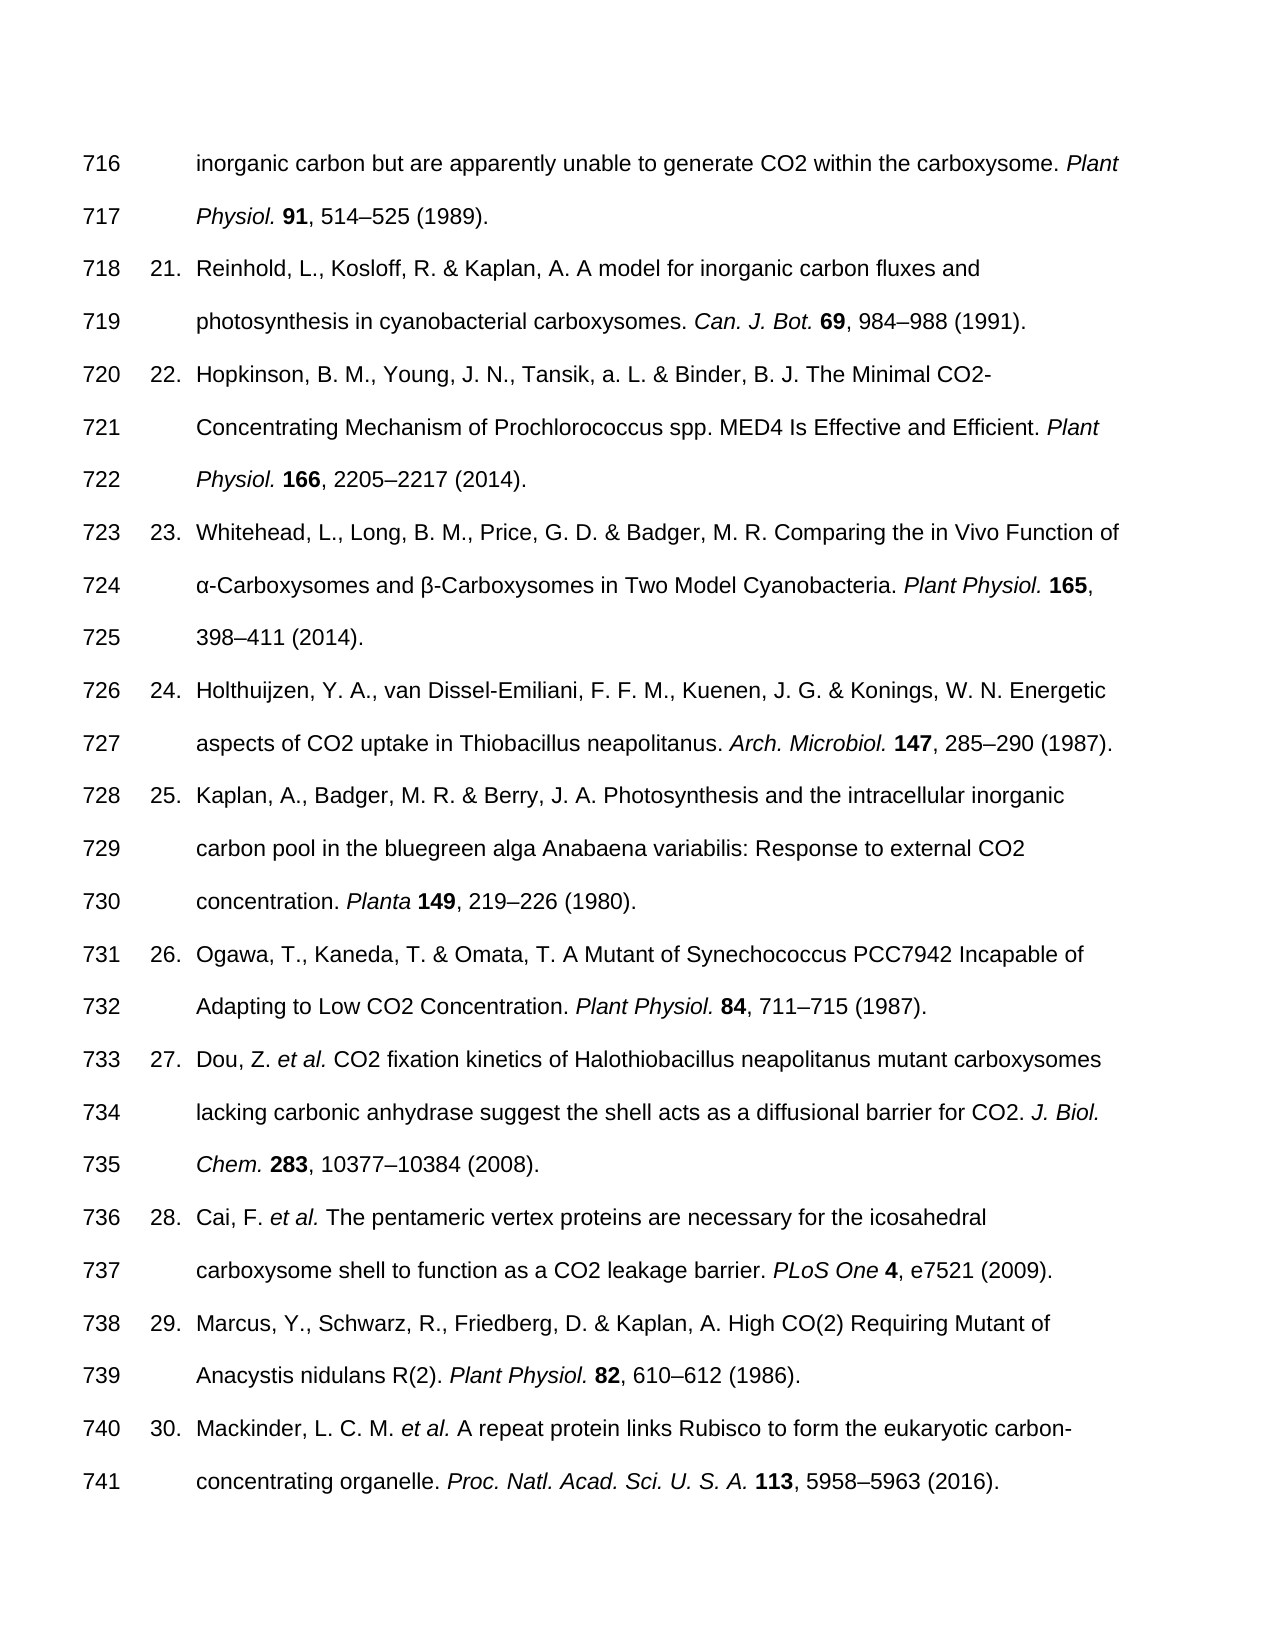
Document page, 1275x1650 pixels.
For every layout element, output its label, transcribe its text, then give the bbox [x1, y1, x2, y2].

text 28. Cai, F. et al. The pentameric vertex proteins are necessary for the icosahedral carboxysome shell to function as a CO2 leakage barrier. PLoS One 4, e7521 (2009). [150, 1204, 1125, 1283]
text 25. Kaplan, A., Badger, M. R. & Berry, J. A. Photosynthesis and the intracellular inorganic carbon pool in the bluegreen alga Anabaena variabilis: Response to external CO2 concentration. Planta 149, 219–226 (1980). [150, 782, 1125, 914]
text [150, 150, 1125, 229]
text 27. Dou, Z. et al. CO2 fixation kinetics of Halothiobacillus neapolitanus mutant carboxysomes lacking carbonic anhydrase suggest the shell acts as a diffusional barrier for CO2. J. Biol. Chem. 283, 10377–10384 (2008). [150, 1046, 1125, 1178]
text 21. Reinhold, L., Kosloff, R. & Kaplan, A. A model for inorganic carbon fluxes and photosynthesis in cyanobacterial carboxysomes. Can. J. Bot. 69, 984–988 (1991). [150, 255, 1125, 334]
text 26. Ogawa, T., Kaneda, T. & Omata, T. A Mutant of Synechococcus PCC7942 Incapable of Adapting to Low CO2 Concentration. Plant Physiol. 84, 711–715 (1987). [150, 941, 1125, 1020]
text 30. Mackinder, L. C. M. et al. A repeat protein links Rubisco to form the eukaryotic carbon-concentrating organelle. Proc. Natl. Acad. Sci. U. S. A. 113, 5958–5963 (2016). [150, 1415, 1125, 1494]
text 29. Marcus, Y., Schwarz, R., Friedberg, D. & Kaplan, A. High CO(2) Requiring Mutant of Anacystis nidulans R(2). Plant Physiol. 82, 610–612 (1986). [150, 1309, 1125, 1389]
text 22. Hopkinson, B. M., Young, J. N., Tansik, a. L. & Binder, B. J. The Minimal CO2-Concentrating Mechanism of Prochlorococcus spp. MED4 Is Effective and Efficient. Plant Physiol. 166, 2205–2217 (2014). [150, 361, 1125, 493]
text 24. Holthuijzen, Y. A., van Dissel-Emiliani, F. F. M., Kuenen, J. G. & Konings, W. N. Energetic aspects of CO2 uptake in Thiobacillus neapolitanus. Arch. Microbiol. 147, 285–290 (1987). [150, 677, 1125, 756]
text 23. Whitehead, L., Long, B. M., Price, G. D. & Badger, M. R. Comparing the in Vivo Function of α-Carboxysomes and β-Carboxysomes in Two Model Cyanobacteria. Plant Physiol. 165, 398–411 (2014). [150, 519, 1125, 651]
